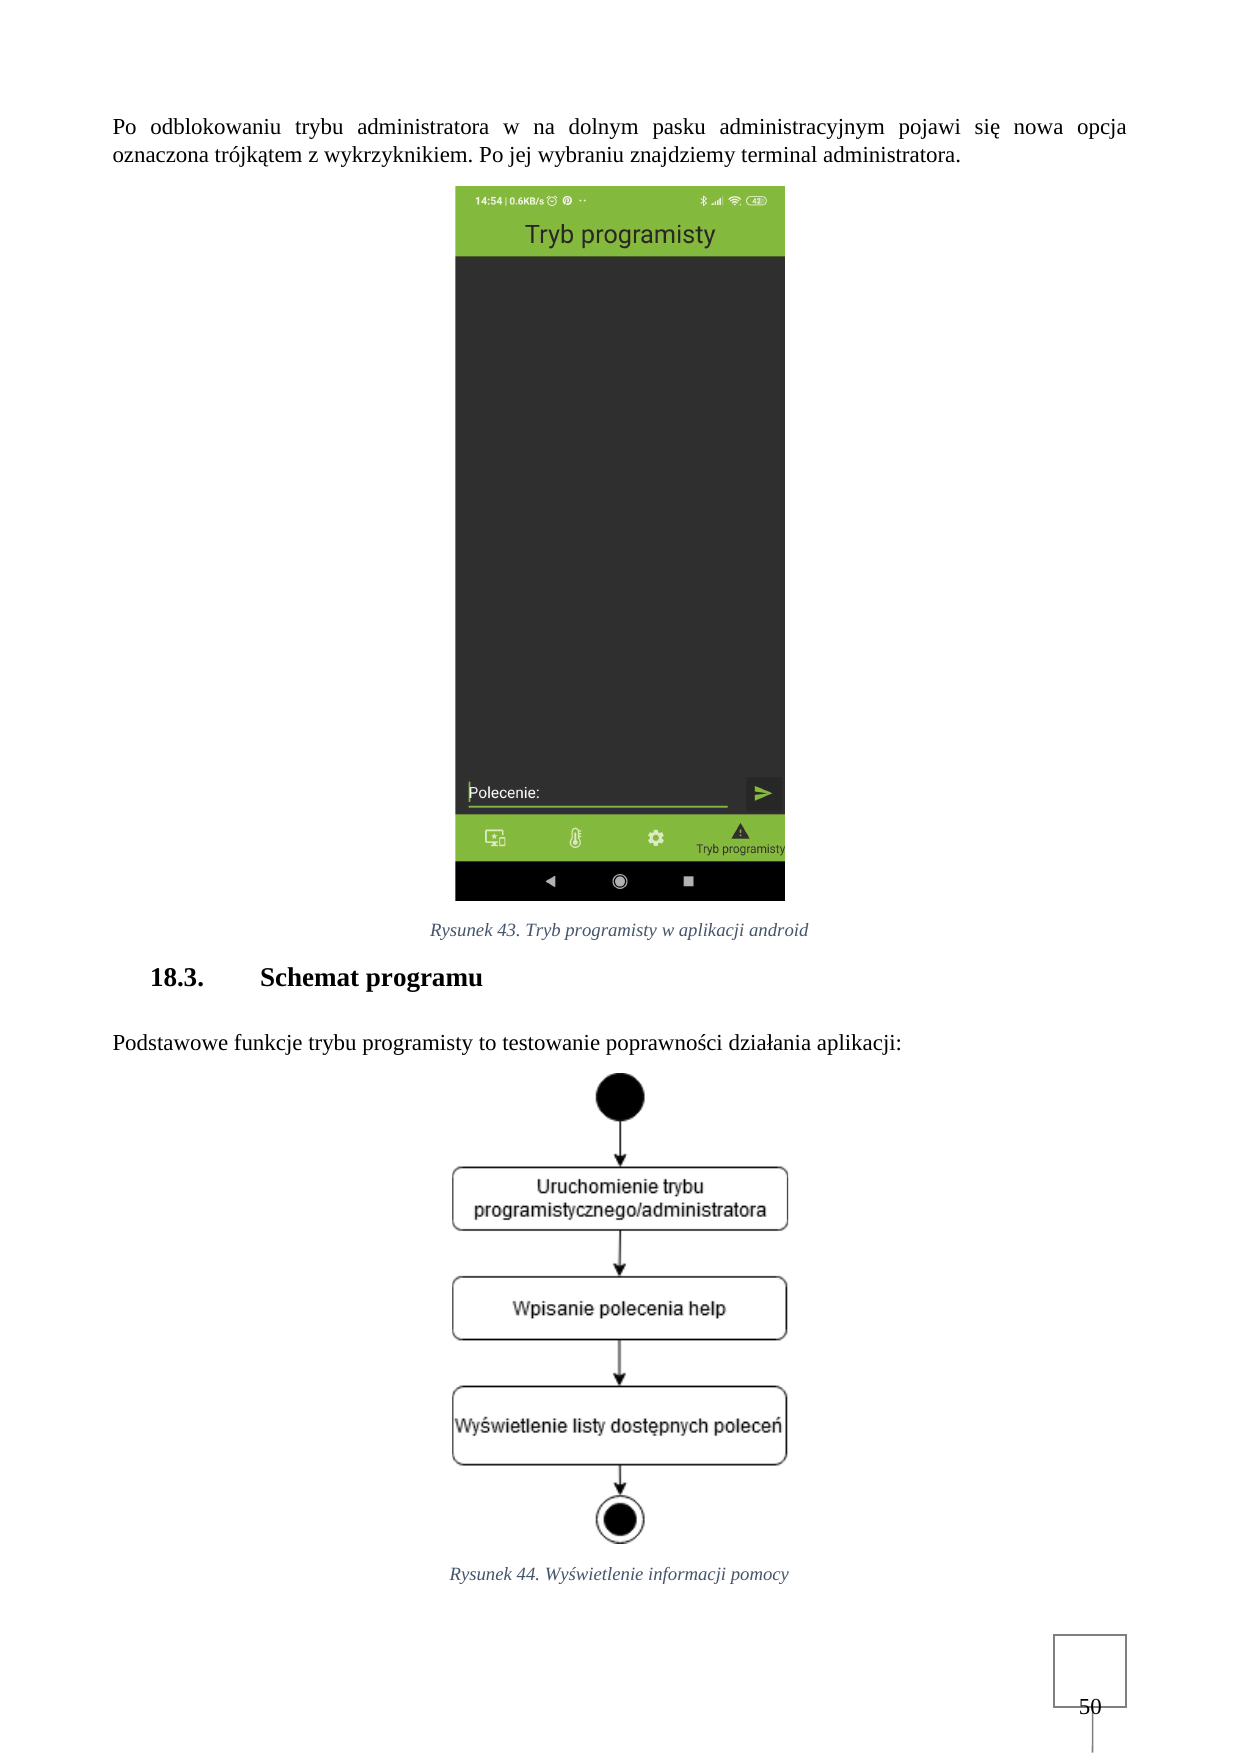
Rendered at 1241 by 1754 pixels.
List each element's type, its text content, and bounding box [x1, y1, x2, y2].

text Rysunek 43. Tryb programisty w aplikacji android [112, 919, 1128, 941]
text Po odblokowaniu trybu administratora w na dolnym pasku administracyjnym pojawi się nowa opcja oznaczona trójkątem z wykrzyknikiem. Po jej wybraniu znajdziemy terminal administratora. [112, 113, 1128, 168]
picture [452, 1073, 789, 1544]
picture [455, 186, 785, 901]
text Podstawowe funkcje trybu programisty to testowanie poprawności działania aplikacji: [112, 1029, 1128, 1055]
text Rysunek 44. Wyświetlenie informacji pomocy [112, 1563, 1128, 1584]
subtitle Schemat programu [150, 962, 1128, 1026]
